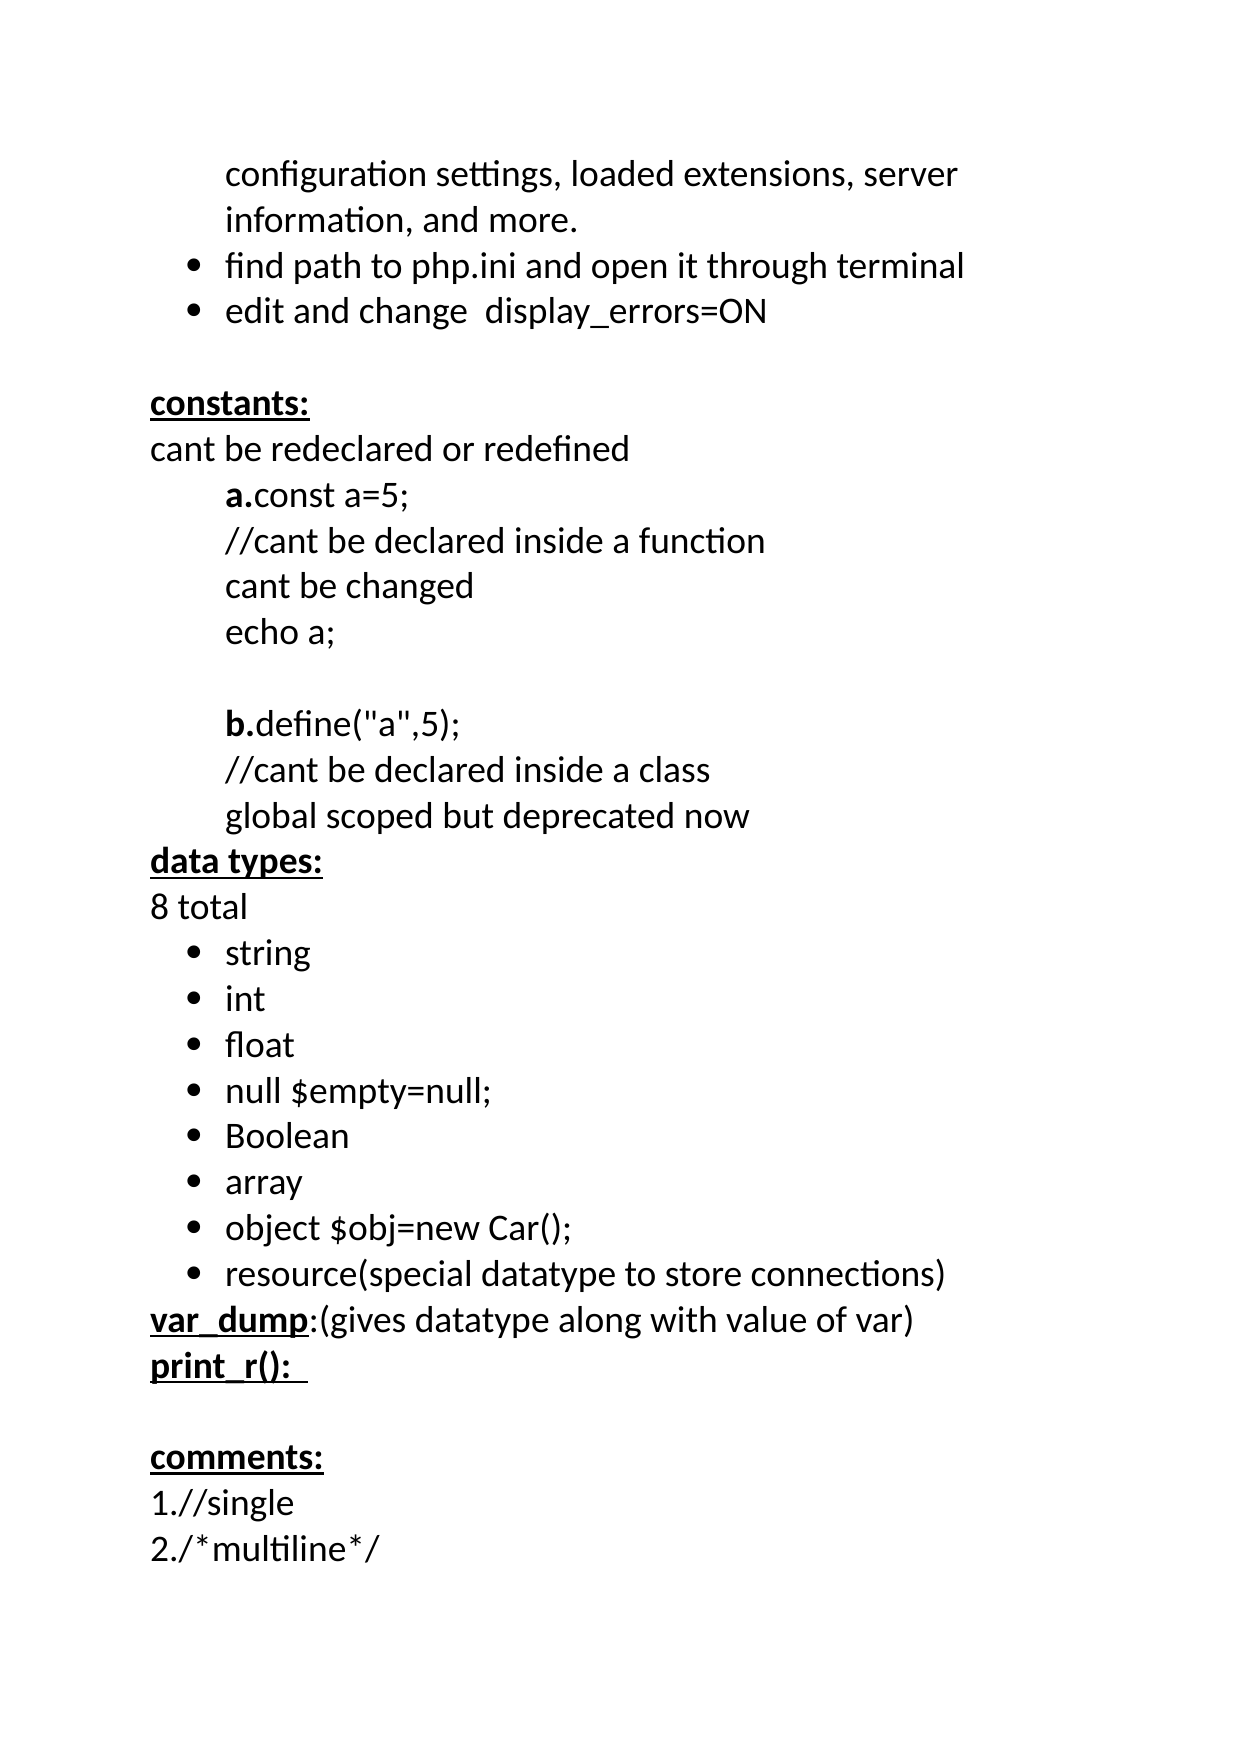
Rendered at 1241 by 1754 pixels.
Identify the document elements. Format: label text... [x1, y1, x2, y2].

list //cant be declared inside a function [225, 517, 1090, 562]
list global scoped but deprecated now [225, 792, 1090, 837]
text data types: [150, 837, 1090, 883]
text cant be redeclared or redefined [150, 425, 1090, 471]
text 1.//single [150, 1479, 1090, 1525]
text 2./*multiline*/ [150, 1525, 1090, 1571]
list cant be changed [225, 562, 1090, 608]
list a.const a=5; [225, 471, 1090, 517]
list object $obj=new Car(); [187, 1204, 1090, 1250]
text var_dump:(gives datatype along with value of var) [150, 1296, 1090, 1342]
text print_r(): [150, 1342, 1090, 1387]
list int [187, 975, 1090, 1021]
list Boolean [187, 1112, 1090, 1158]
list //cant be declared inside a class [225, 746, 1090, 792]
list resource(special datatype to store connections) [187, 1250, 1090, 1296]
text constants: [150, 379, 1090, 425]
list array [187, 1158, 1090, 1204]
list echo a; [225, 608, 1090, 654]
list float [187, 1021, 1090, 1067]
list b.define("a",5); [225, 700, 1090, 746]
list string [187, 929, 1090, 975]
list null $empty=null; [187, 1067, 1090, 1112]
list edit and change display_errors=ON [187, 287, 1090, 333]
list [225, 150, 1090, 242]
text 8 total [150, 883, 1090, 929]
list find path to php.ini and open it through terminal [187, 242, 1090, 287]
text comments: [150, 1433, 1090, 1479]
